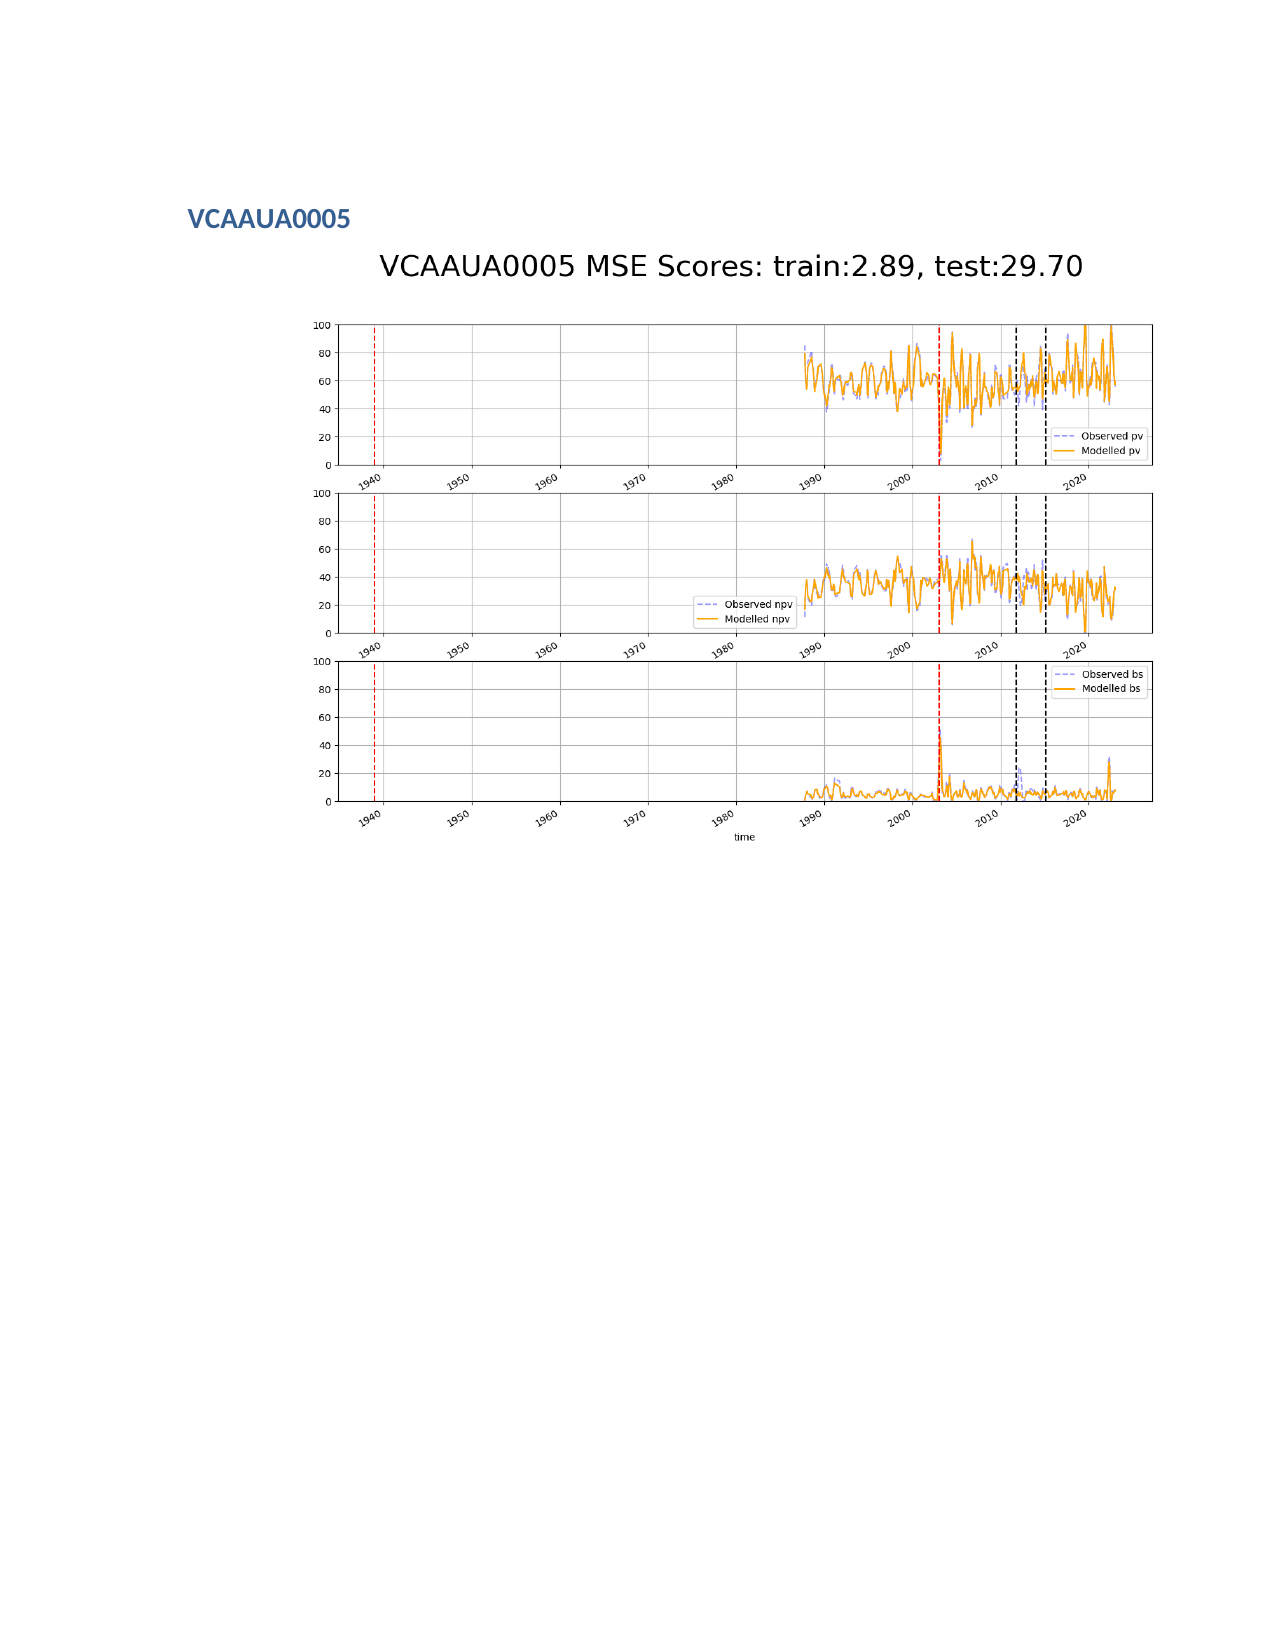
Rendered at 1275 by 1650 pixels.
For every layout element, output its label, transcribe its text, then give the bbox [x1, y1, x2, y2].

subtitle VCAAUA0005 [187, 200, 1087, 236]
picture [206, 241, 1257, 941]
